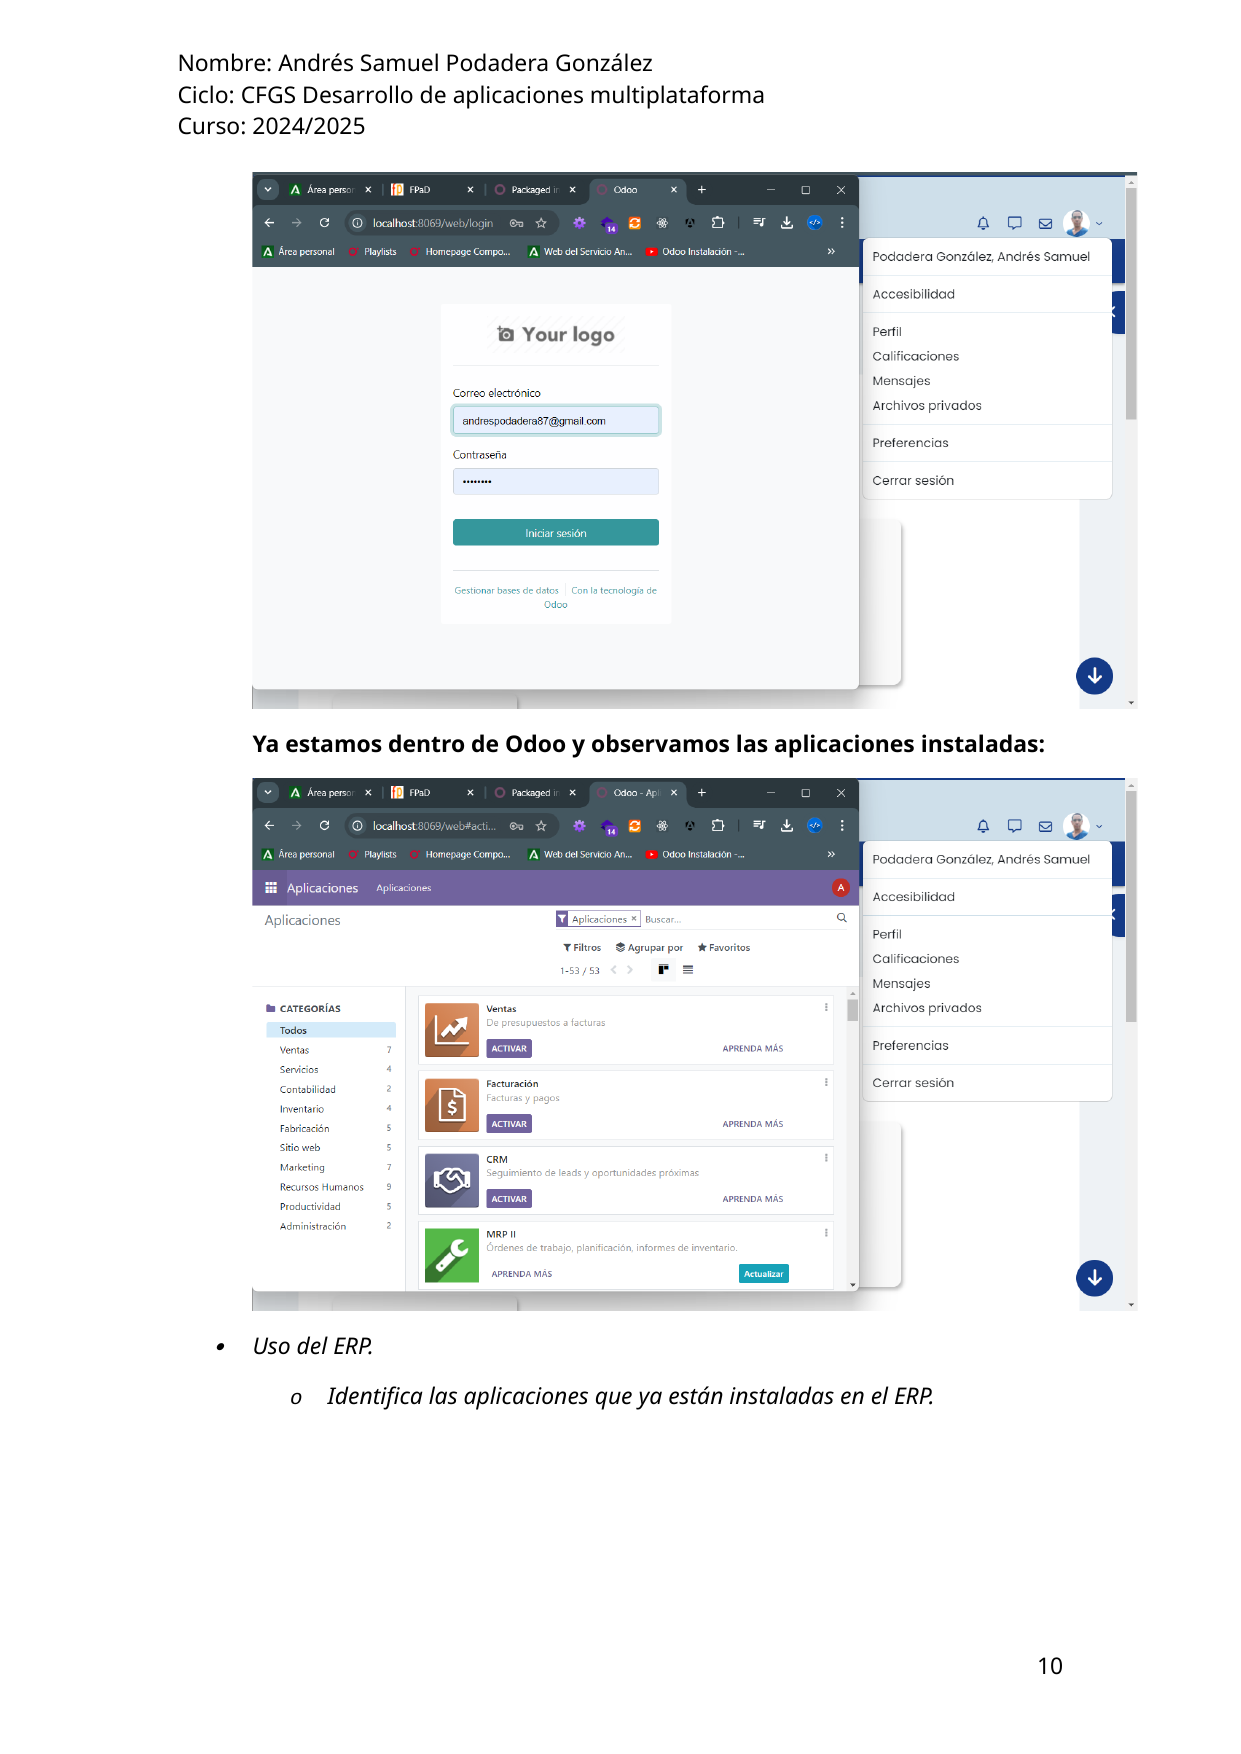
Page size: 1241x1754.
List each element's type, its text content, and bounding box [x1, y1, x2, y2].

text Ya estamos dentro de Odoo y observamos las aplicaciones instaladas: [252, 728, 1063, 759]
list Uso del ERP. [215, 1330, 1063, 1361]
list Identifica las aplicaciones que ya están instaladas en el ERP. [290, 1380, 1063, 1411]
picture [252, 778, 1138, 1311]
picture [252, 172, 1138, 709]
